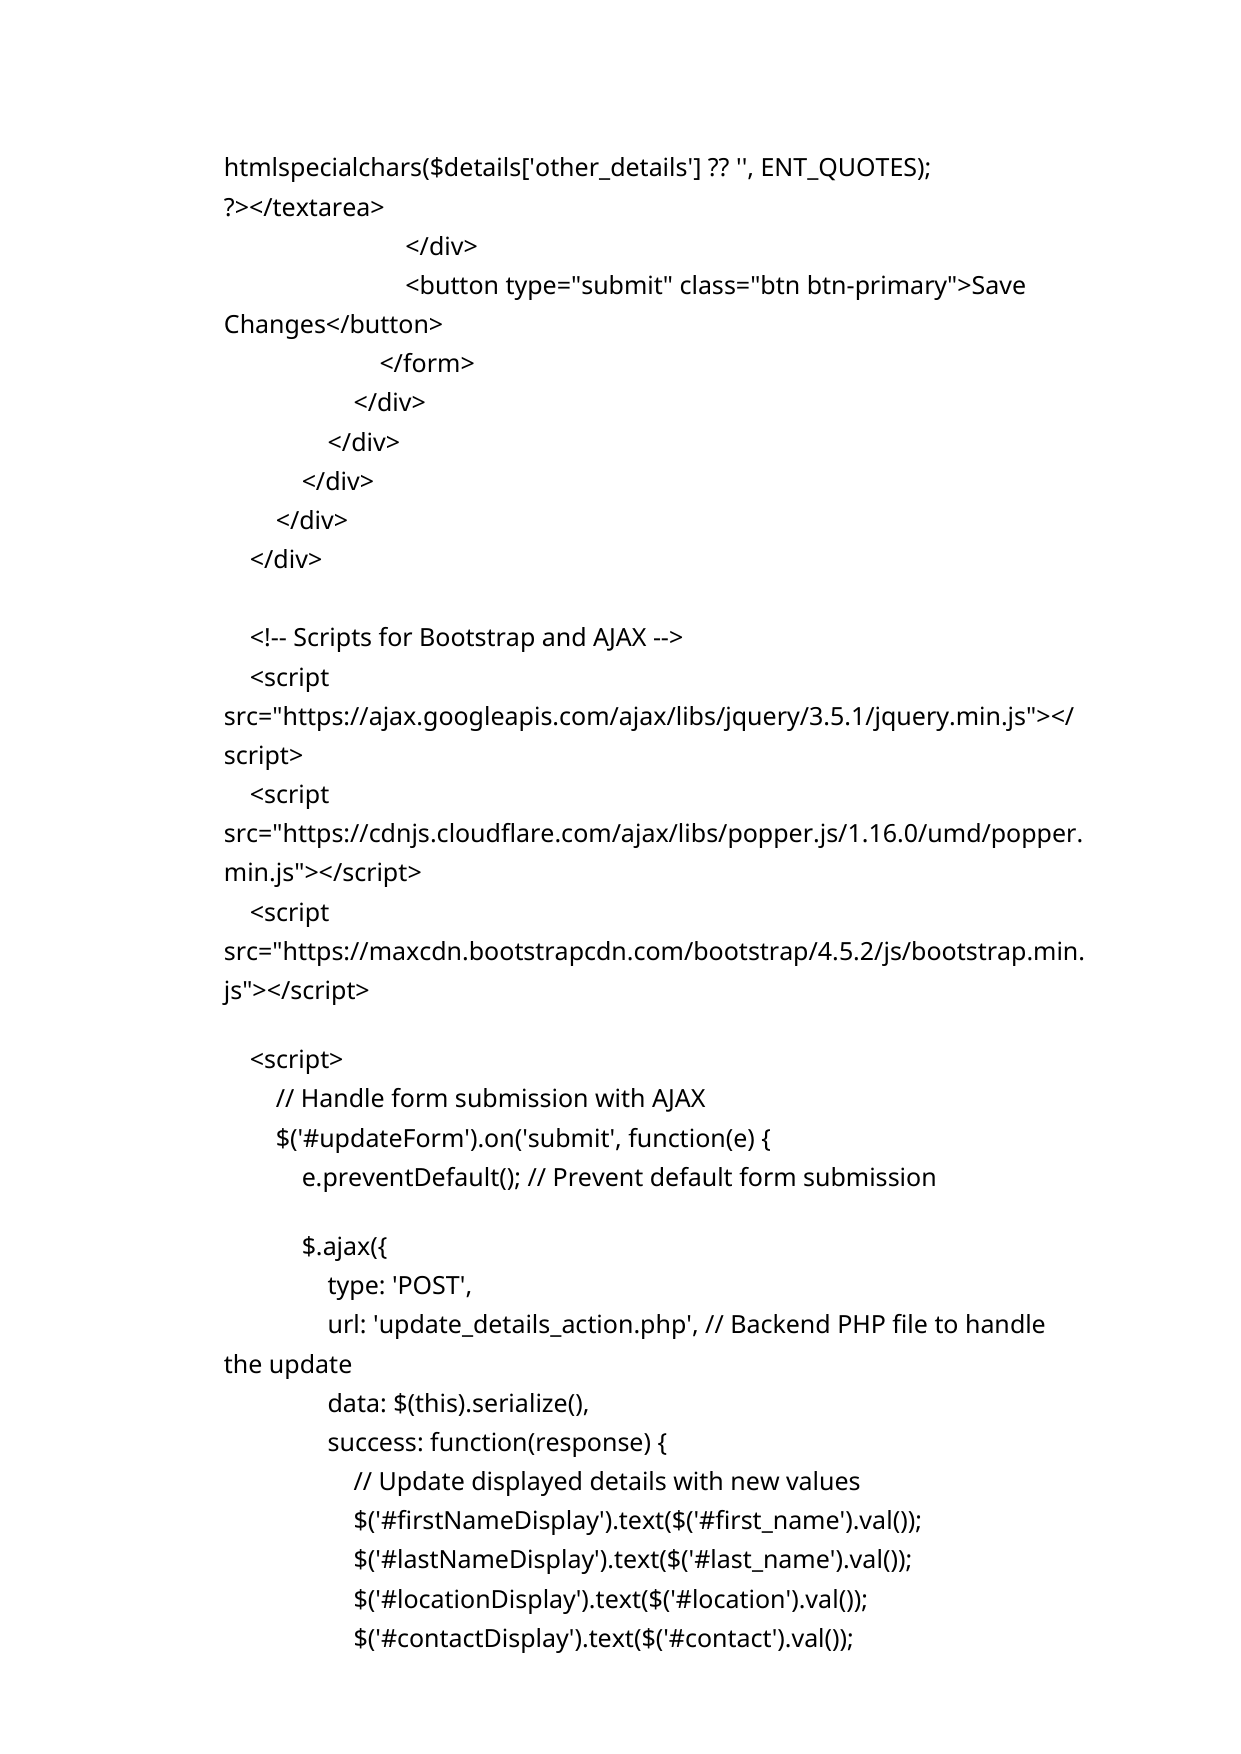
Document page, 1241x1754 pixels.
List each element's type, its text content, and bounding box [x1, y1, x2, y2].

text e.preventDefault(); // Prevent default form submission [224, 1159, 1090, 1193]
text <button type="submit" class="btn btn-primary">Save Changes</button> [224, 267, 1090, 341]
text </div> [224, 385, 1090, 419]
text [224, 150, 1090, 223]
text </div> [224, 463, 1090, 497]
text // Handle form submission with AJAX [224, 1081, 1090, 1115]
text $.ajax({ [224, 1229, 1090, 1263]
text data: $(this).serialize(), [224, 1385, 1090, 1419]
text <script src="https://maxcdn.bootstrapcdn.com/bootstrap/4.5.2/js/bootstrap.min.js"></script> [224, 894, 1090, 1007]
text </div> [224, 502, 1090, 537]
text <script src="https://ajax.googleapis.com/ajax/libs/jquery/3.5.1/jquery.min.js"></script> [224, 659, 1090, 772]
text $('#locationDisplay').text($('#location').val()); [224, 1581, 1090, 1615]
text $('#firstNameDisplay').text($('#first_name').val()); [224, 1503, 1090, 1537]
text $('#updateForm').on('submit', function(e) { [224, 1120, 1090, 1154]
text </div> [224, 542, 1090, 576]
text url: 'update_details_action.php', // Backend PHP file to handle the update [224, 1307, 1090, 1380]
text $('#lastNameDisplay').text($('#last_name').val()); [224, 1542, 1090, 1576]
text </form> [224, 346, 1090, 380]
text </div> [224, 228, 1090, 262]
text <script src="https://cdnjs.cloudflare.com/ajax/libs/popper.js/1.16.0/umd/popper.min.js"></script> [224, 777, 1090, 889]
text success: function(response) { [224, 1424, 1090, 1459]
text type: 'POST', [224, 1268, 1090, 1302]
text </div> [224, 424, 1090, 458]
text <!-- Scripts for Bootstrap and AJAX --> [224, 620, 1090, 654]
text $('#contactDisplay').text($('#contact').val()); [224, 1620, 1090, 1654]
text // Update displayed details with new values [224, 1464, 1090, 1498]
text <script> [224, 1042, 1090, 1076]
